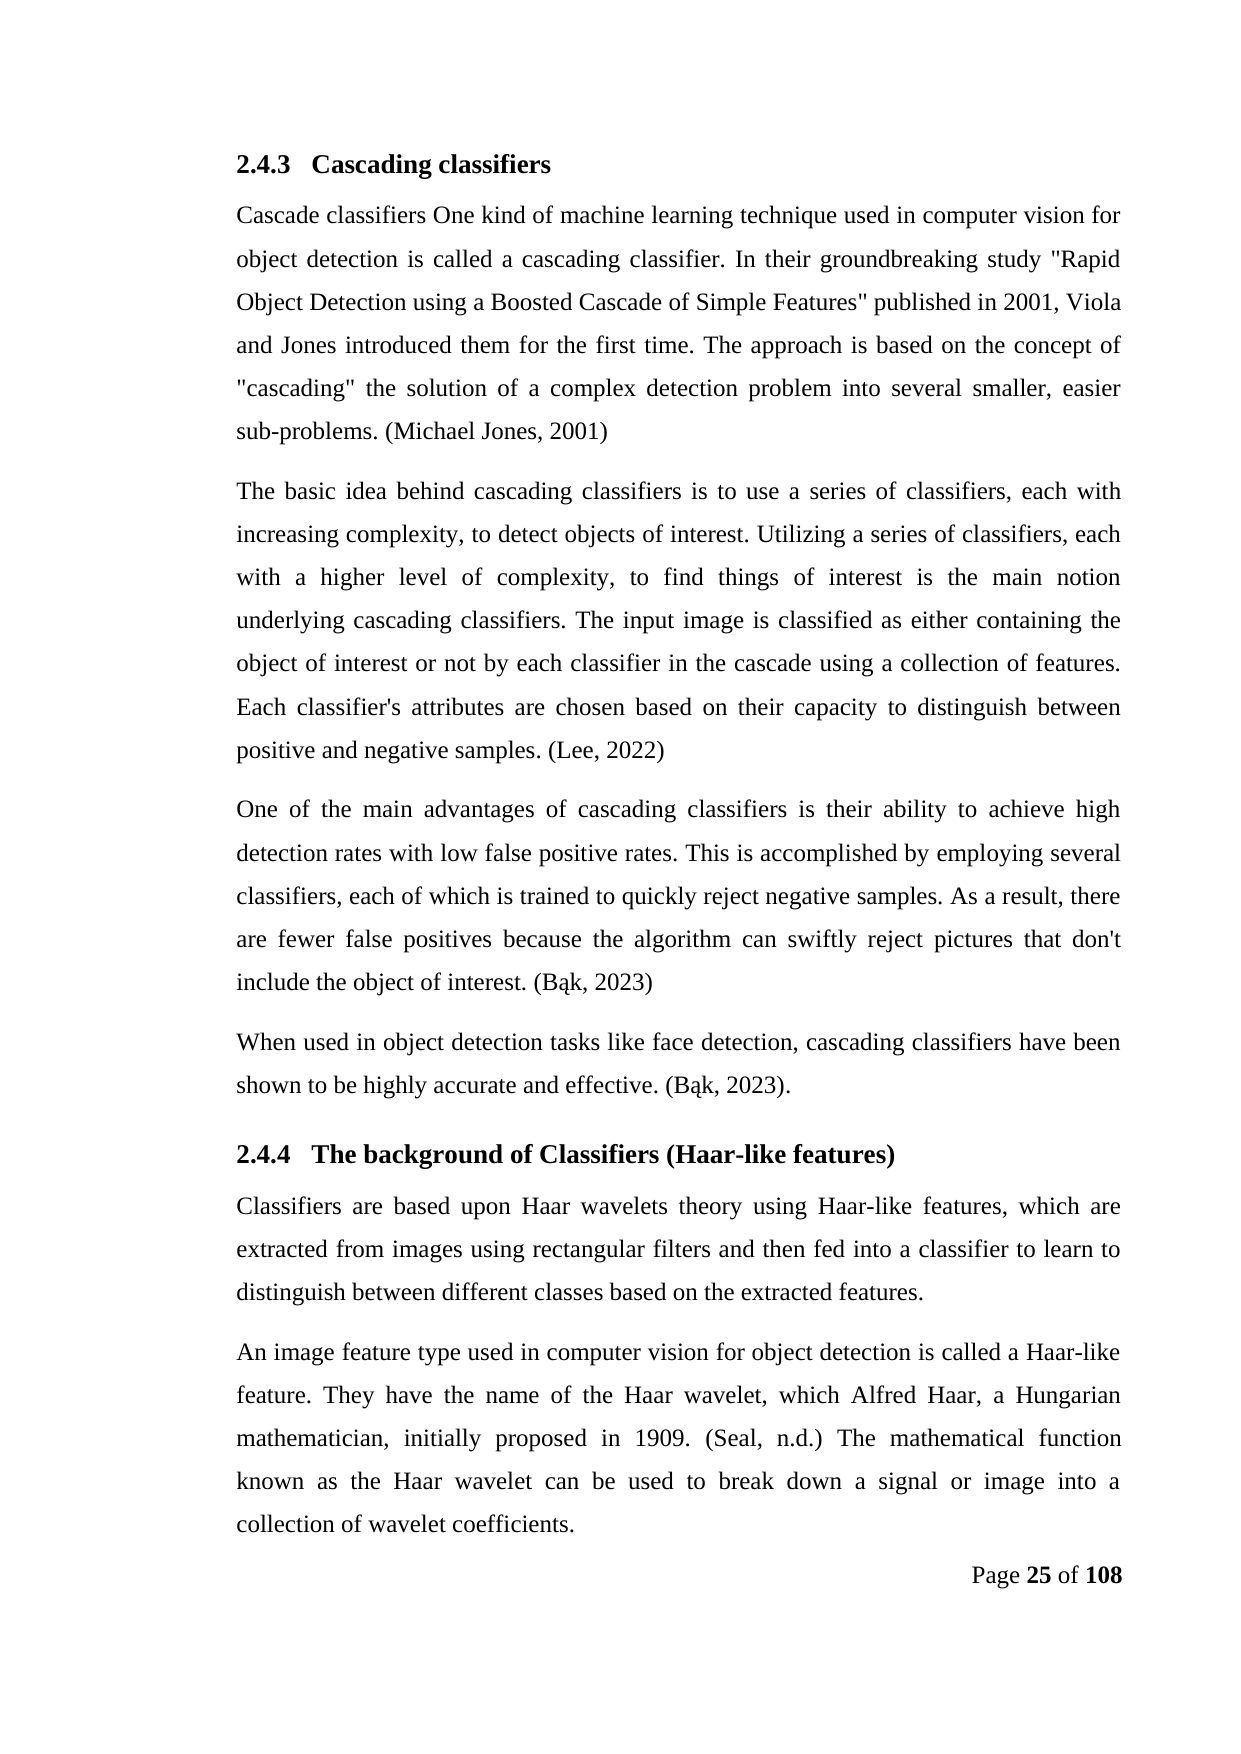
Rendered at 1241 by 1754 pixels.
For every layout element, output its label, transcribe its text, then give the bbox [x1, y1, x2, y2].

subtitle The background of Classifiers (Haar-like features) [236, 1138, 1122, 1169]
text When used in object detection tasks like face detection, cascading classifiers have been shown to be highly accurate and effective.. [236, 1027, 1122, 1099]
subtitle Cascading classifiers [236, 148, 1122, 179]
text Cascade classifiers One kind of machine learning technique used in computer vision for object detection is called a cascading classifier. In their groundbreaking study "Rapid Object Detection using a Boosted Cascade of Simple Features" published in 2001, Viola and Jones introduced them for the first time. The approach is based on the concept of "cascading" the solution of a complex detection problem into several smaller, easier sub-problems. [236, 201, 1122, 445]
text One of the main advantages of cascading classifiers is their ability to achieve high detection rates with low false positive rates. This is accomplished by employing several classifiers, each of which is trained to quickly reject negative samples. As a result, there are fewer false positives because the algorithm can swiftly reject pictures that don't include the object of interest. [236, 794, 1122, 996]
text An image feature type used in computer vision for object detection is called a Haar-like feature. They have the name of the Haar wavelet, which Alfred Haar, a Hungarian mathematician, initially proposed in 1909. The mathematical function known as the Haar wavelet can be used to break down a signal or image into a collection of wavelet coefficients. [236, 1337, 1122, 1538]
text The basic idea behind cascading classifiers is to use a series of classifiers, each with increasing complexity, to detect objects of interest. Utilizing a series of classifiers, each with a higher level of complexity, to find things of interest is the main notion underlying cascading classifiers. The input image is classified as either containing the object of interest or not by each classifier in the cascade using a collection of features. Each classifier's attributes are chosen based on their capacity to distinguish between positive and negative samples. [236, 476, 1122, 763]
text Classifiers are based upon Haar wavelets theory using Haar-like features, which are extracted from images using rectangular filters and then fed into a classifier to learn to distinguish between different classes based on the extracted features. [236, 1191, 1122, 1306]
